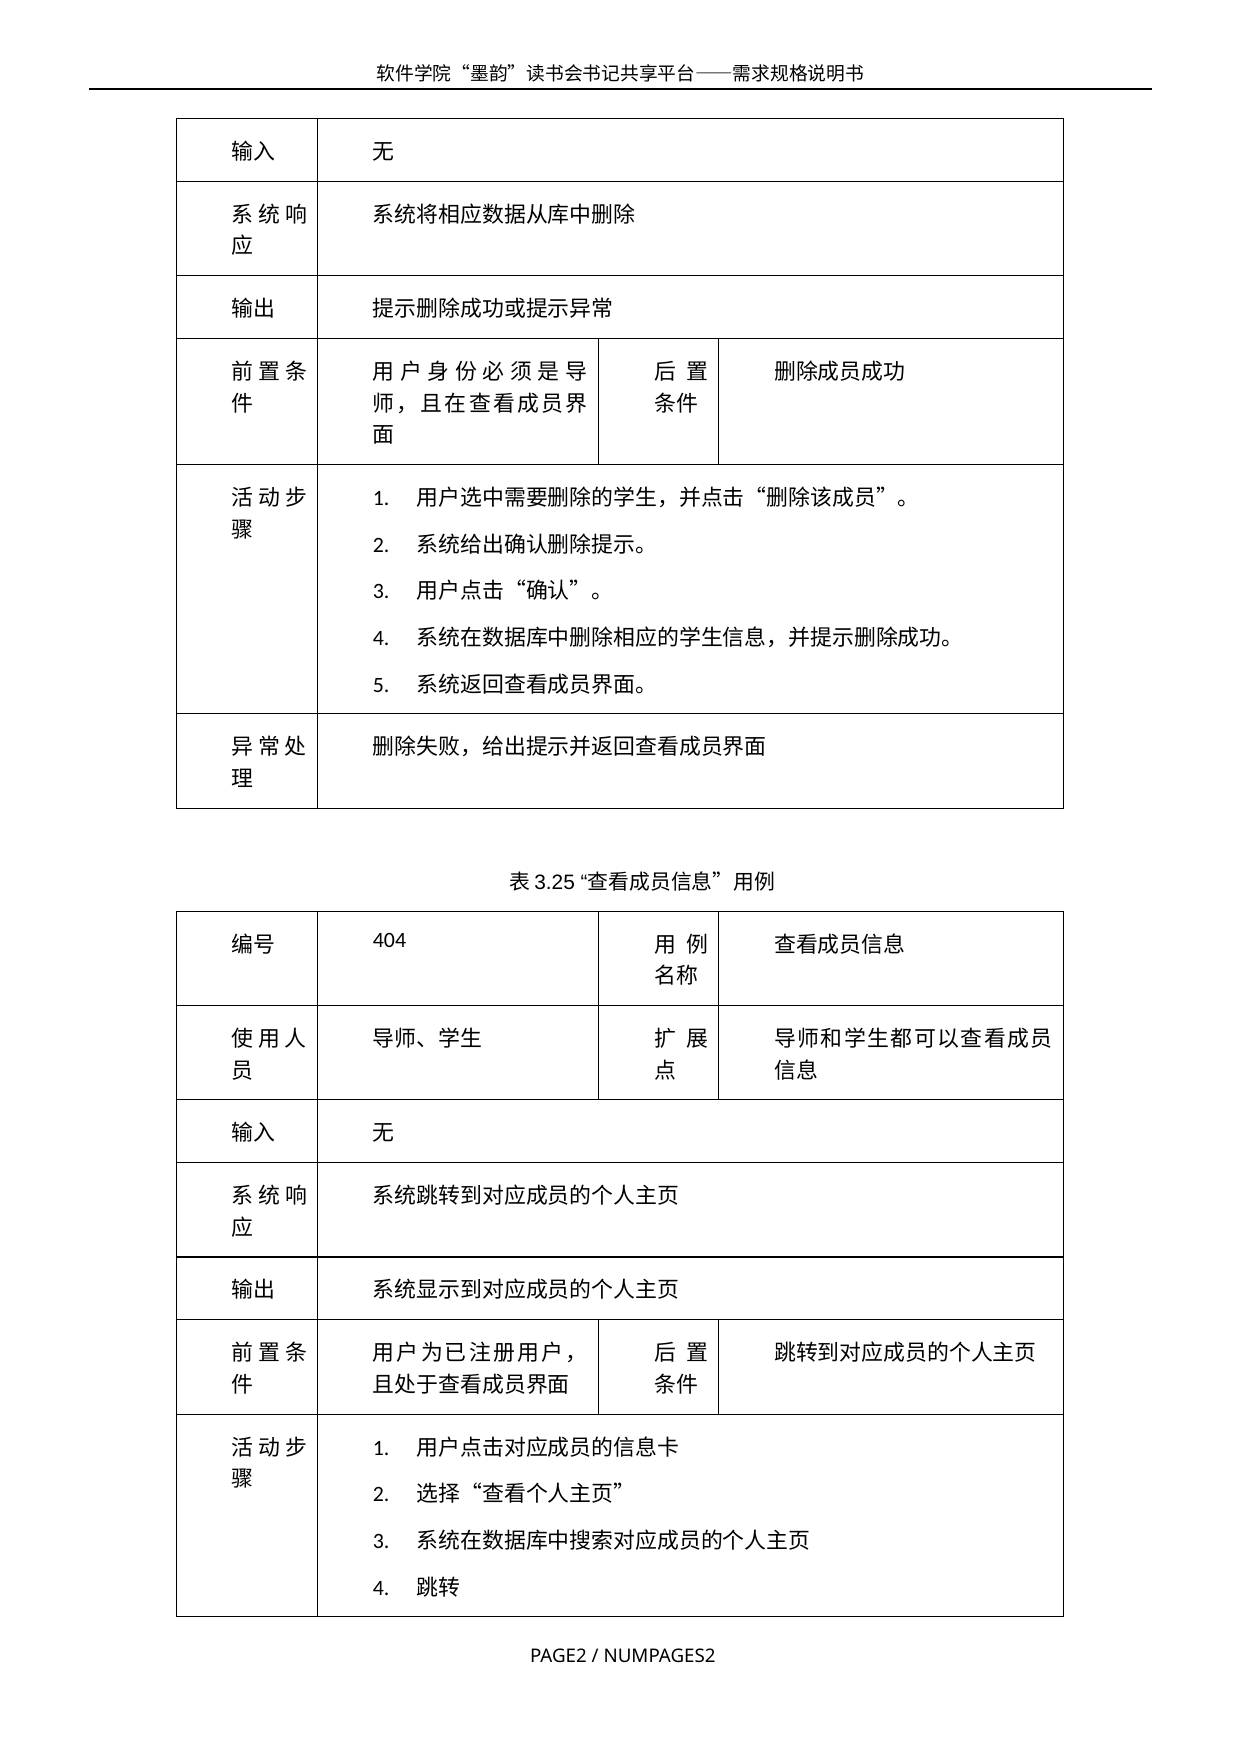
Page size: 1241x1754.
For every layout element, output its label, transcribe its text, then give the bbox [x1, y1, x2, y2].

table_cell 系统响应 [177, 182, 317, 275]
table_header 编号 [177, 912, 317, 1005]
table_cell 提示删除成功或提示异常 [318, 276, 1063, 338]
table_header 用例名称 [599, 912, 718, 1005]
table_cell 异常处理 [177, 714, 317, 808]
table_cell 删除成员成功 [719, 339, 1063, 464]
table_cell 用户身份必须是导师，且在查看成员界面 [318, 339, 598, 464]
table_cell 系统响应 [177, 1163, 317, 1256]
table_cell 输出 [177, 276, 317, 338]
table_cell 输入 [177, 119, 317, 181]
table_cell 系统跳转到对应成员的个人主页 [318, 1163, 1063, 1256]
table_cell 输入 [177, 1100, 317, 1162]
table_cell 活动步骤 [177, 465, 317, 713]
text 表3.25 “查看成员信息”用例 [132, 865, 1152, 896]
table_cell 无 [318, 1100, 1063, 1162]
table_header 404 [318, 912, 598, 1005]
table_cell 前置条件 [177, 339, 317, 464]
table_cell 活动步骤 [177, 1415, 317, 1616]
table_cell 前置条件 [177, 1320, 317, 1413]
table_cell 导师和学生都可以查看成员信息 [719, 1006, 1063, 1099]
table_cell 用户选中需要删除的学生，并点击“删除该成员”。 系统给出确认删除提示。 用户点击“确认”。 系统在数据库中删除相应的学生信息，并提示删除成功。 系统返回查看成员界面。 [318, 465, 1063, 713]
table_cell 系统将相应数据从库中删除 [318, 182, 1063, 275]
table_cell 输出 [177, 1258, 317, 1319]
table_cell 扩展点 [599, 1006, 718, 1099]
table_cell 后置条件 [599, 339, 718, 464]
table_cell 用户为已注册用户，且处于查看成员界面 [318, 1320, 598, 1413]
table_header 查看成员信息 [719, 912, 1063, 1005]
table_cell 使用人员 [177, 1006, 317, 1099]
table_cell 跳转到对应成员的个人主页 [719, 1320, 1063, 1413]
table_cell 导师、学生 [318, 1006, 598, 1099]
table_cell 无 [318, 119, 1063, 181]
table_cell 后置条件 [599, 1320, 718, 1413]
table_cell 用户点击对应成员的信息卡 选择“查看个人主页” 系统在数据库中搜索对应成员的个人主页 跳转 [318, 1415, 1063, 1616]
table_cell 系统显示到对应成员的个人主页 [318, 1258, 1063, 1319]
table_cell 删除失败，给出提示并返回查看成员界面 [318, 714, 1063, 808]
